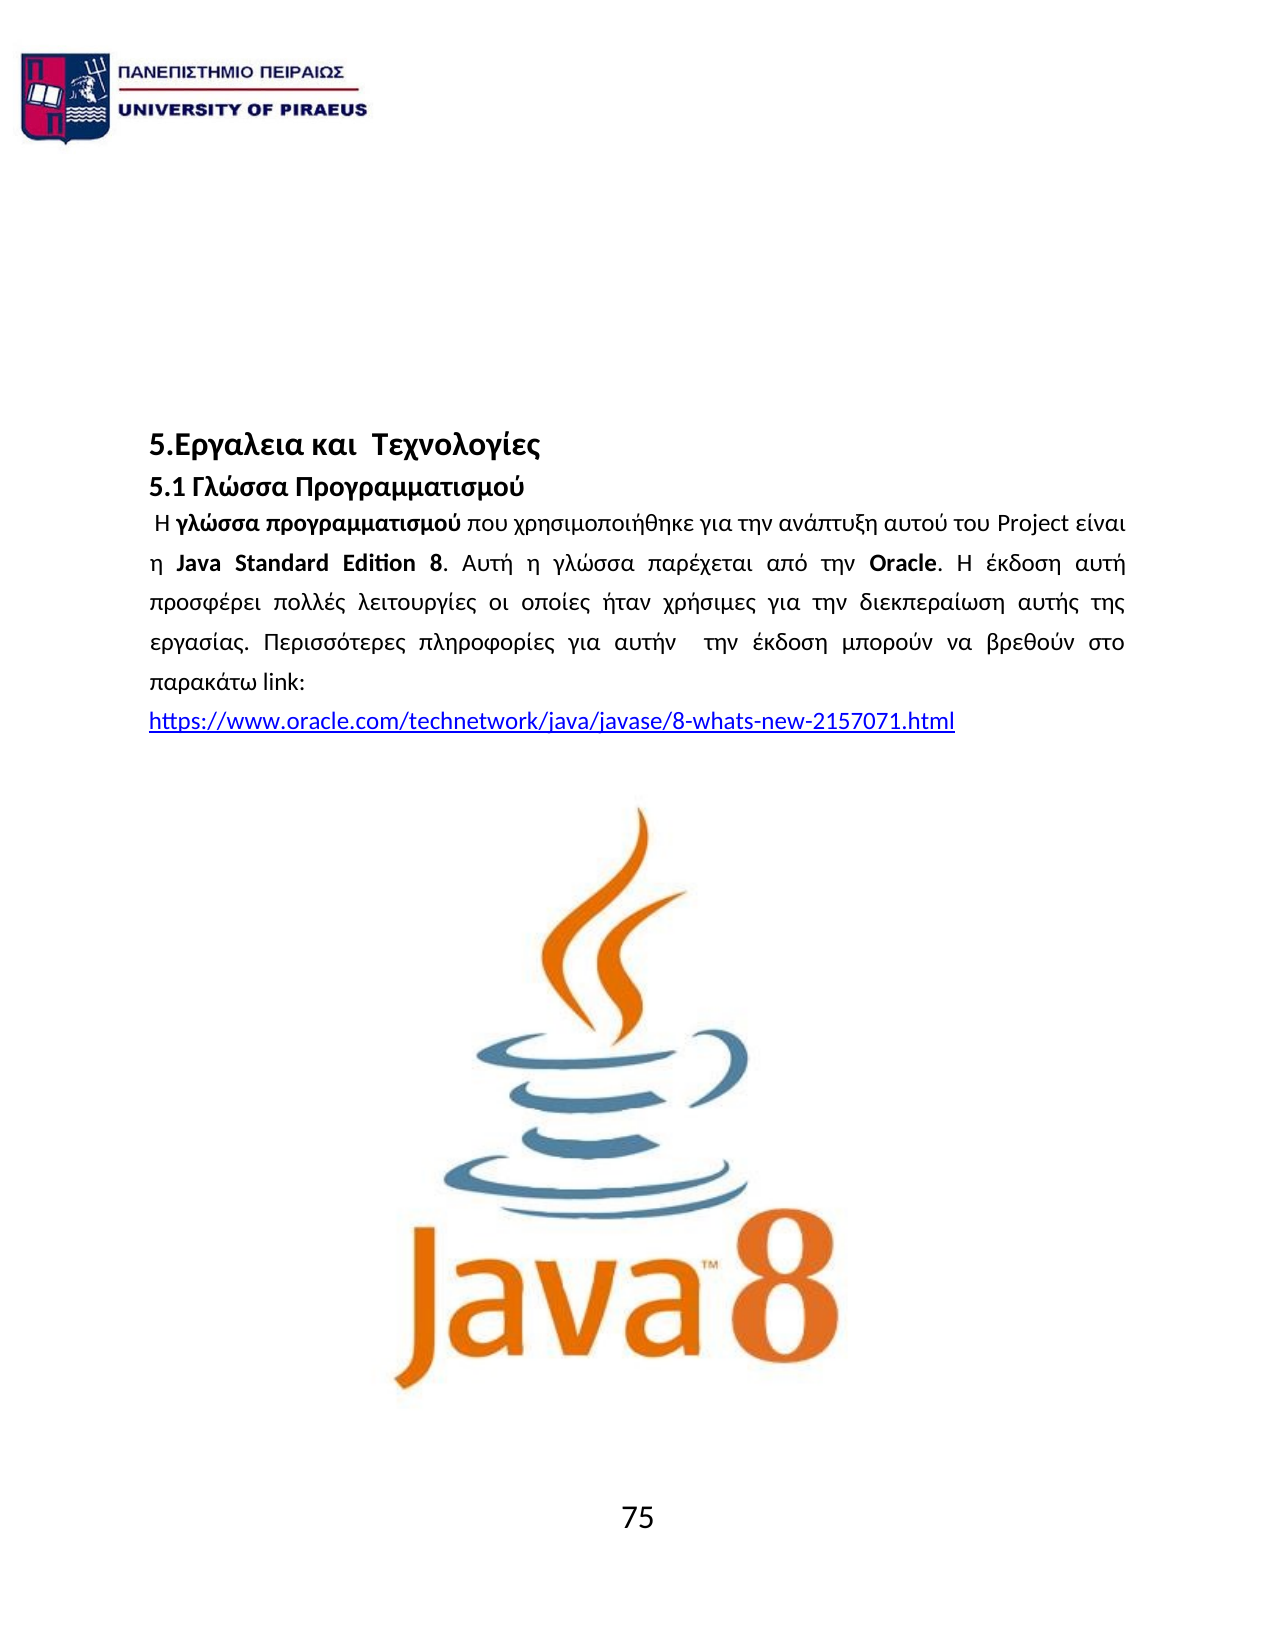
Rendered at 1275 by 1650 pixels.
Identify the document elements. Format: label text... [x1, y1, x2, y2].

text https://www.oracle.com/technetwork/java/javase/8-whats-new-2157071.html [148, 705, 1131, 736]
picture [12, 9, 374, 184]
text Η γλώσσα προγραμματισμού που χρησιμοποιήθηκε για την ανάπτυξη αυτού του Project είναι η Java Standard Edition 8. Αυτή η γλώσσα παρέχεται από την Oracle. Η έκδοση αυτή προσφέρει πολλές λειτουργίες οι οποίες ήταν χρήσιμες για την διεκπεραίωση αυτής της εργασίας. Περισσότερες πληροφορίες για αυτήν την έκδοση μπορούν να βρεθούν στο παρακάτω link: [148, 507, 1126, 696]
subtitle 5.1 Γλώσσα Προγραμματισμού [148, 468, 1163, 504]
picture [297, 758, 923, 1426]
subtitle 5.Εργαλεια και Τεχνολογίες [148, 423, 1163, 464]
